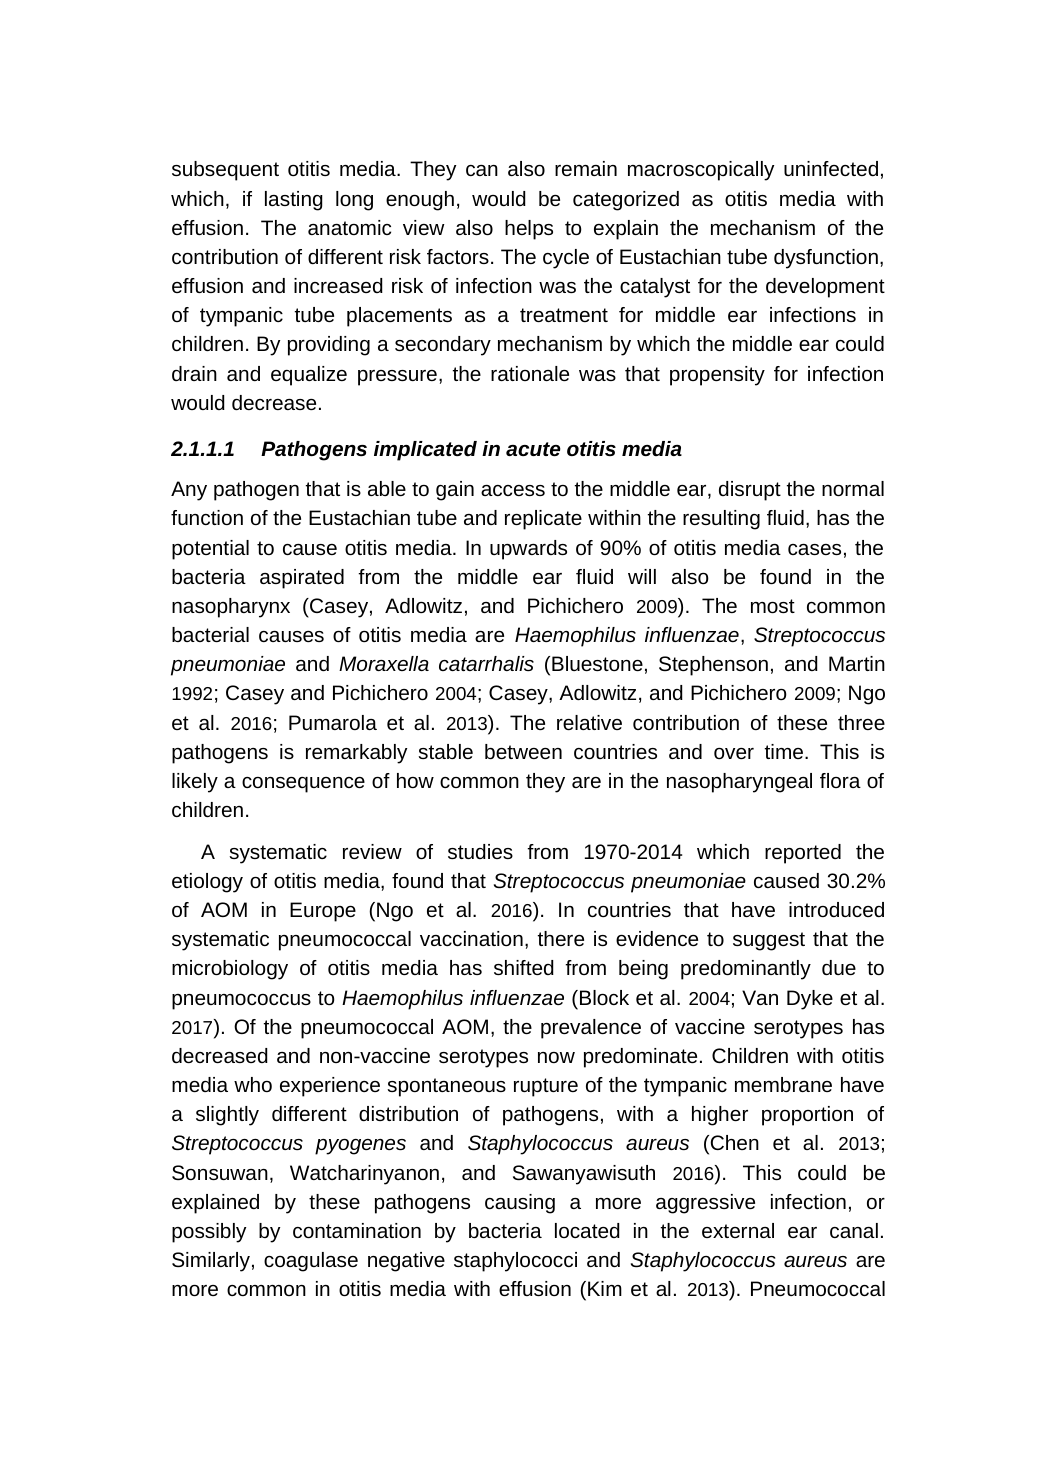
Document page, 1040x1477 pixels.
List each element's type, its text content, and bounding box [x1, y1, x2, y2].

text Any pathogen that is able to gain access to the middle ear, disrupt the normal function of the Eustachian tube and replicate within the resulting fluid, has the potential to cause otitis media. In upwards of 90% of otitis media cases, the bacteria aspirated from the middle ear fluid will also be found in the nasopharynx (Casey, Adlowitz, and Pichichero 2009). The most common bacterial causes of otitis media are Haemophilus influenzae, Streptococcus pneumoniae and Moraxella catarrhalis (Bluestone, Stephenson, and Martin 1992; Casey and Pichichero 2004; Casey, Adlowitz, and Pichichero 2009; Ngo et al. 2016; Pumarola et al. 2013). The relative contribution of these three pathogens is remarkably stable between countries and over time. This is likely a consequence of how common they are in the nasopharyngeal flora of children. [171, 473, 886, 823]
subtitle Pathogens implicated in acute otitis media [171, 437, 886, 461]
